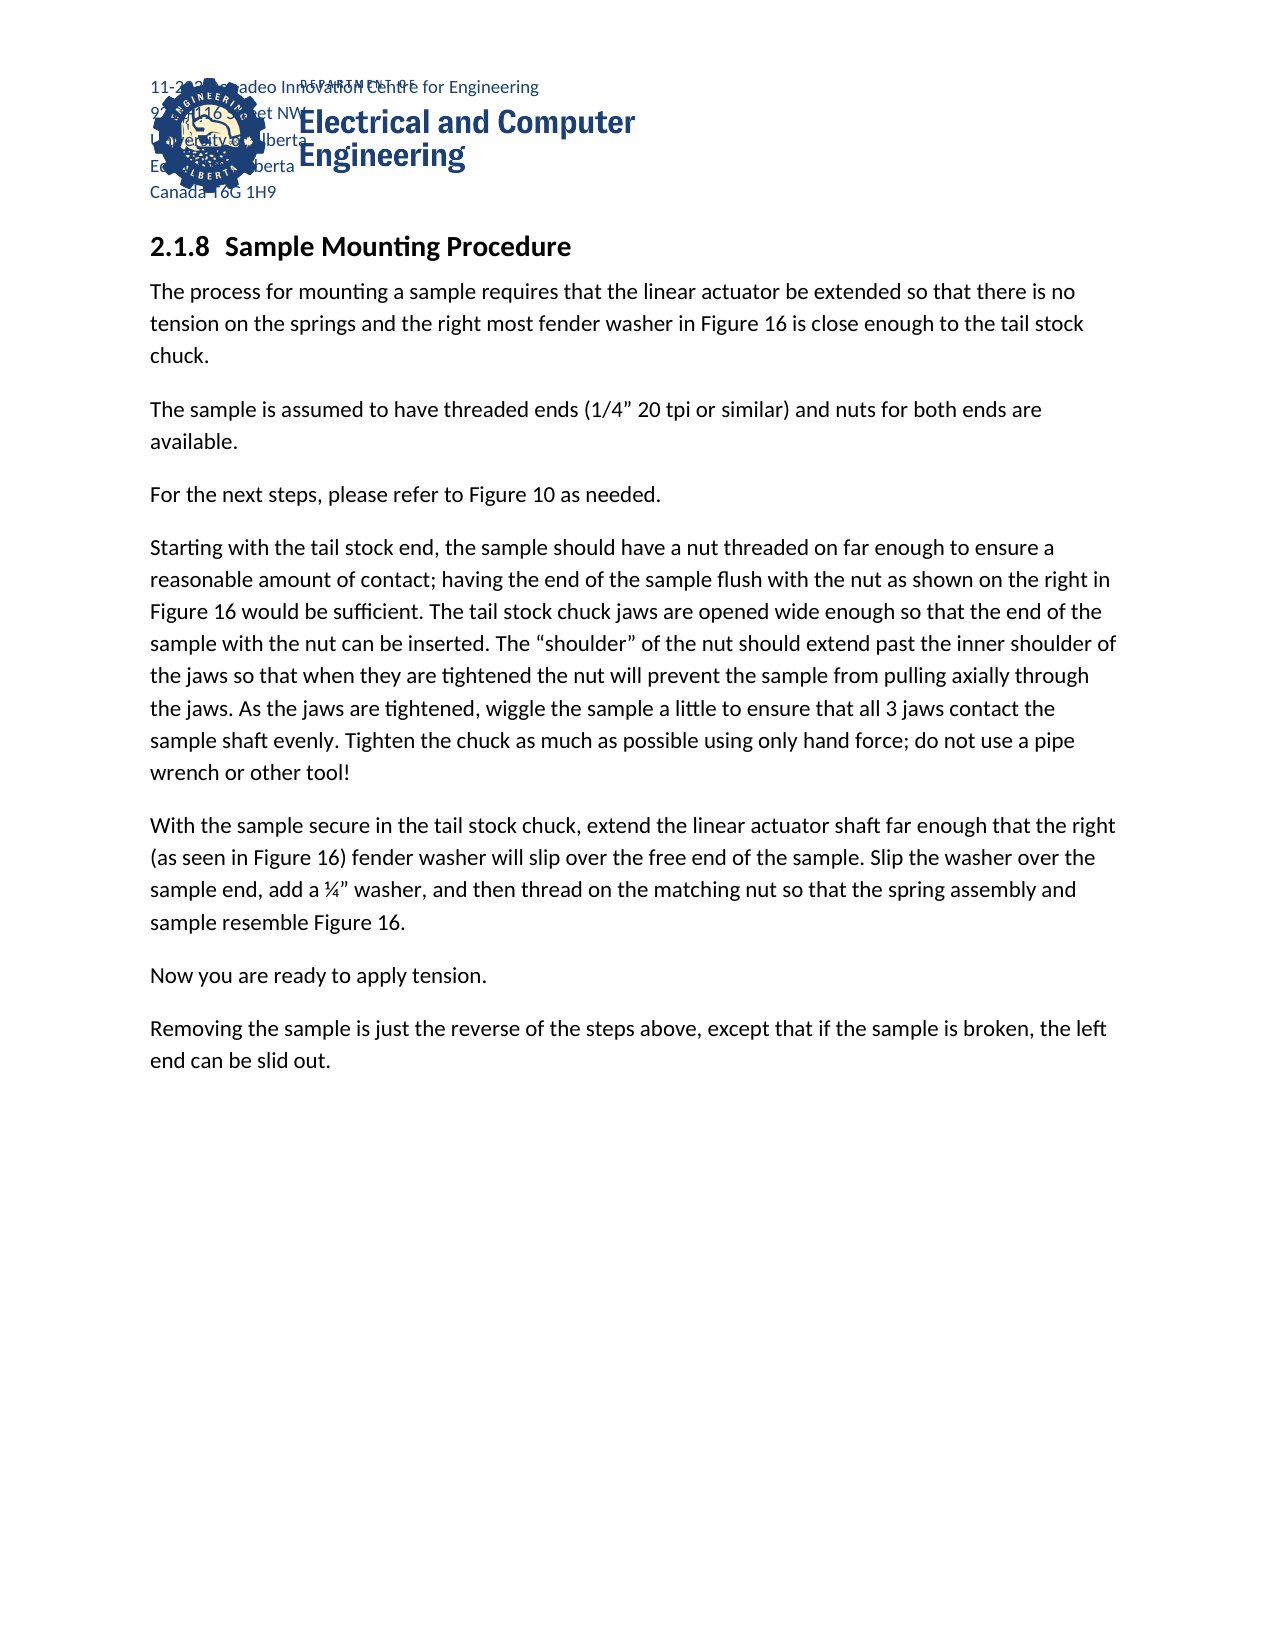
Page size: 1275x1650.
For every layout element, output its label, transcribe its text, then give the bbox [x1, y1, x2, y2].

subtitle Sample Mounting Procedure [150, 228, 1125, 264]
picture [153, 78, 636, 193]
text Starting with the tail stock end, the sample should have a nut threaded on far enough to ensure a reasonable amount of contact; having the end of the sample flush with the nut as shown on the right in Figure 16 would be sufficient. The tail stock chuck jaws are opened wide enough so that the end of the sample with the nut can be inserted. The “shoulder” of the nut should extend past the inner shoulder of the jaws so that when they are tightened the nut will prevent the sample from pulling axially through the jaws. As the jaws are tightened, wiggle the sample a little to ensure that all 3 jaws contact the sample shaft evenly. Tighten the chuck as much as possible using only hand force; do not use a pipe wrench or other tool! [150, 533, 1125, 786]
text The sample is assumed to have threaded ends (1/4” 20 tpi or similar) and nuts for both ends are available. [150, 395, 1125, 455]
text The process for mounting a sample requires that the linear actuator be extended so that there is no tension on the springs and the right most fender washer in Figure 16 is close enough to the tail stock chuck. [150, 277, 1125, 370]
text With the sample secure in the tail stock chuck, extend the linear actuator shaft far enough that the right (as seen in Figure 16) fender washer will slip over the free end of the sample. Slip the washer over the sample end, add a ¼” washer, and then thread on the matching nut so that the spring assembly and sample resemble Figure 16. [150, 811, 1125, 936]
text Removing the sample is just the reverse of the steps above, except that if the sample is broken, the left end can be slid out. [150, 1014, 1125, 1074]
text Now you are ready to apply tension. [150, 961, 1125, 989]
text For the next steps, please refer to Figure 10 as needed. [150, 480, 1125, 508]
